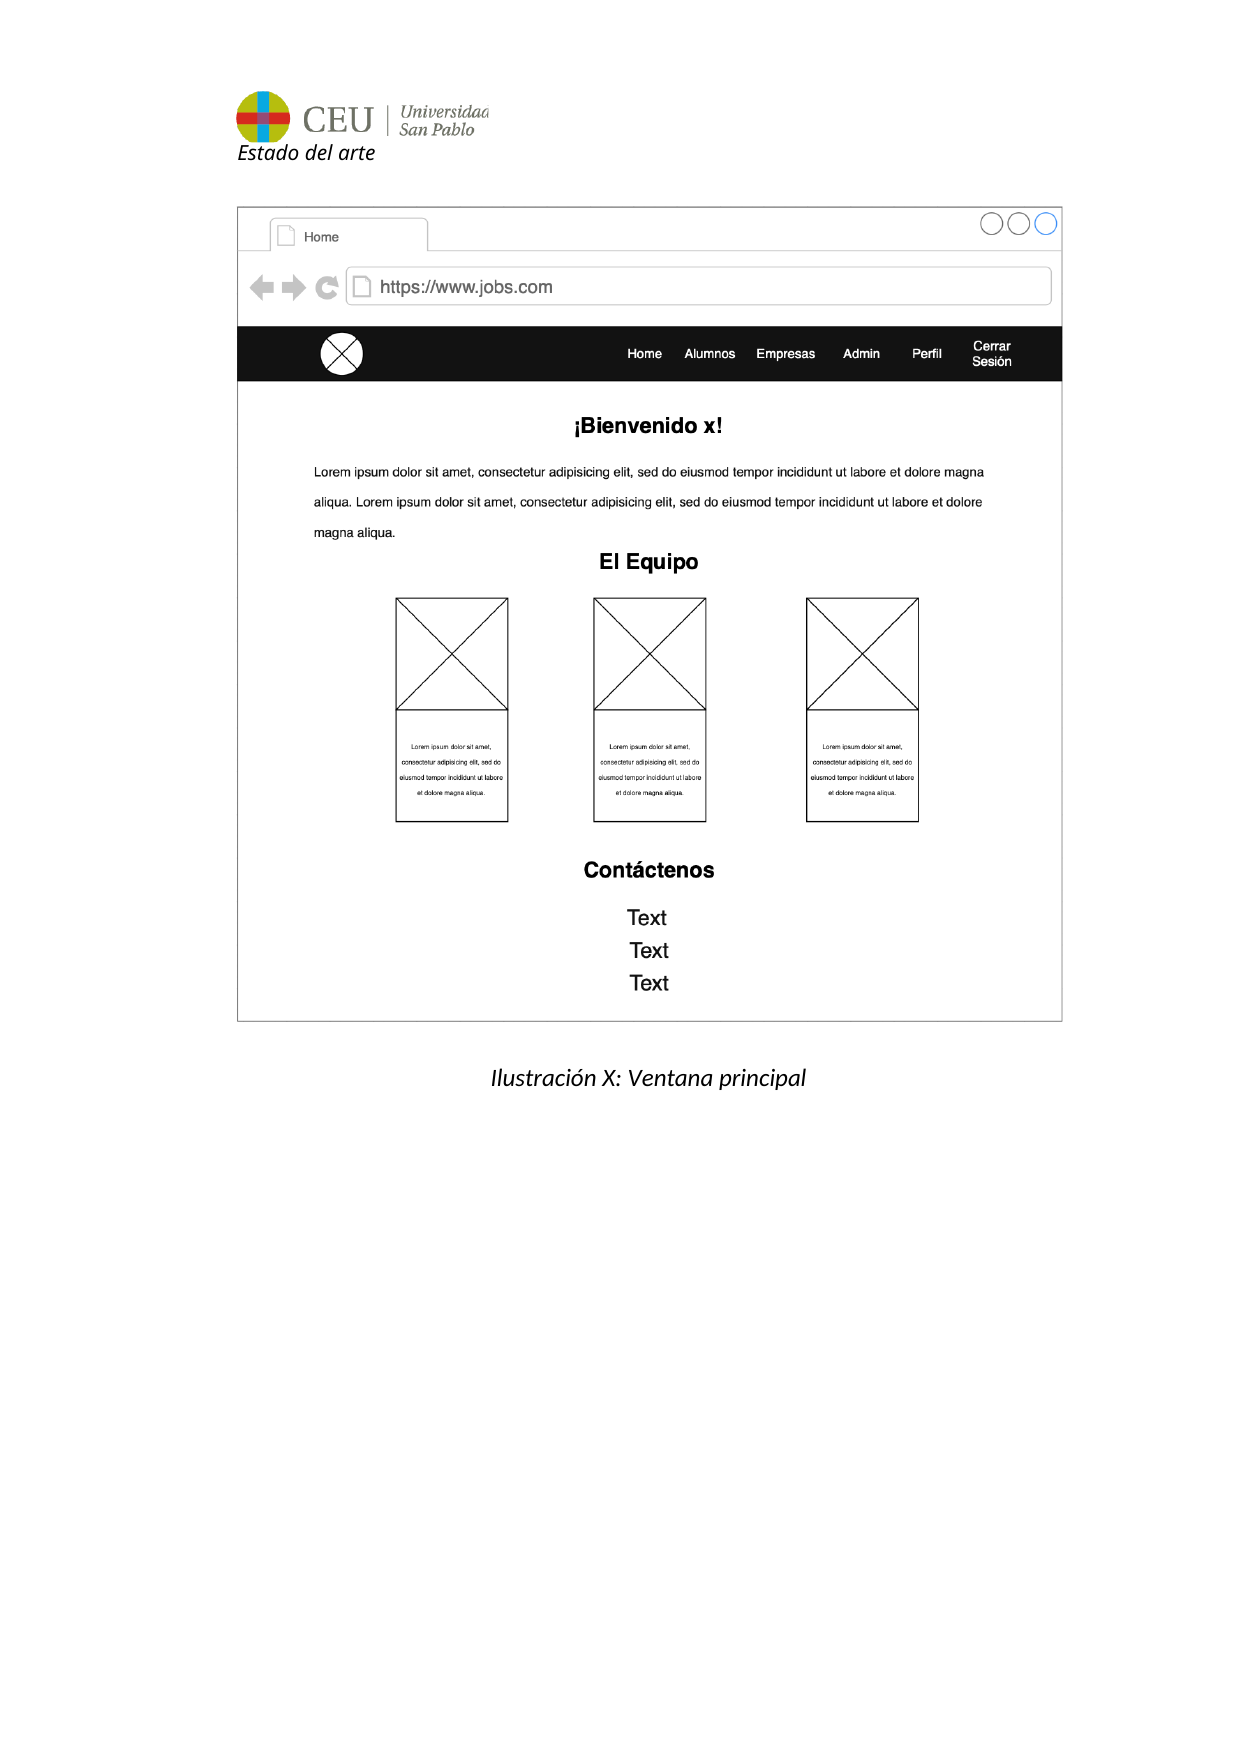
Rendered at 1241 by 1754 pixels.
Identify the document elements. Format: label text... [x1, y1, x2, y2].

picture [236, 206, 1063, 1022]
picture [235, 89, 489, 143]
text Ilustración X: Ventana principal [236, 1062, 1063, 1092]
